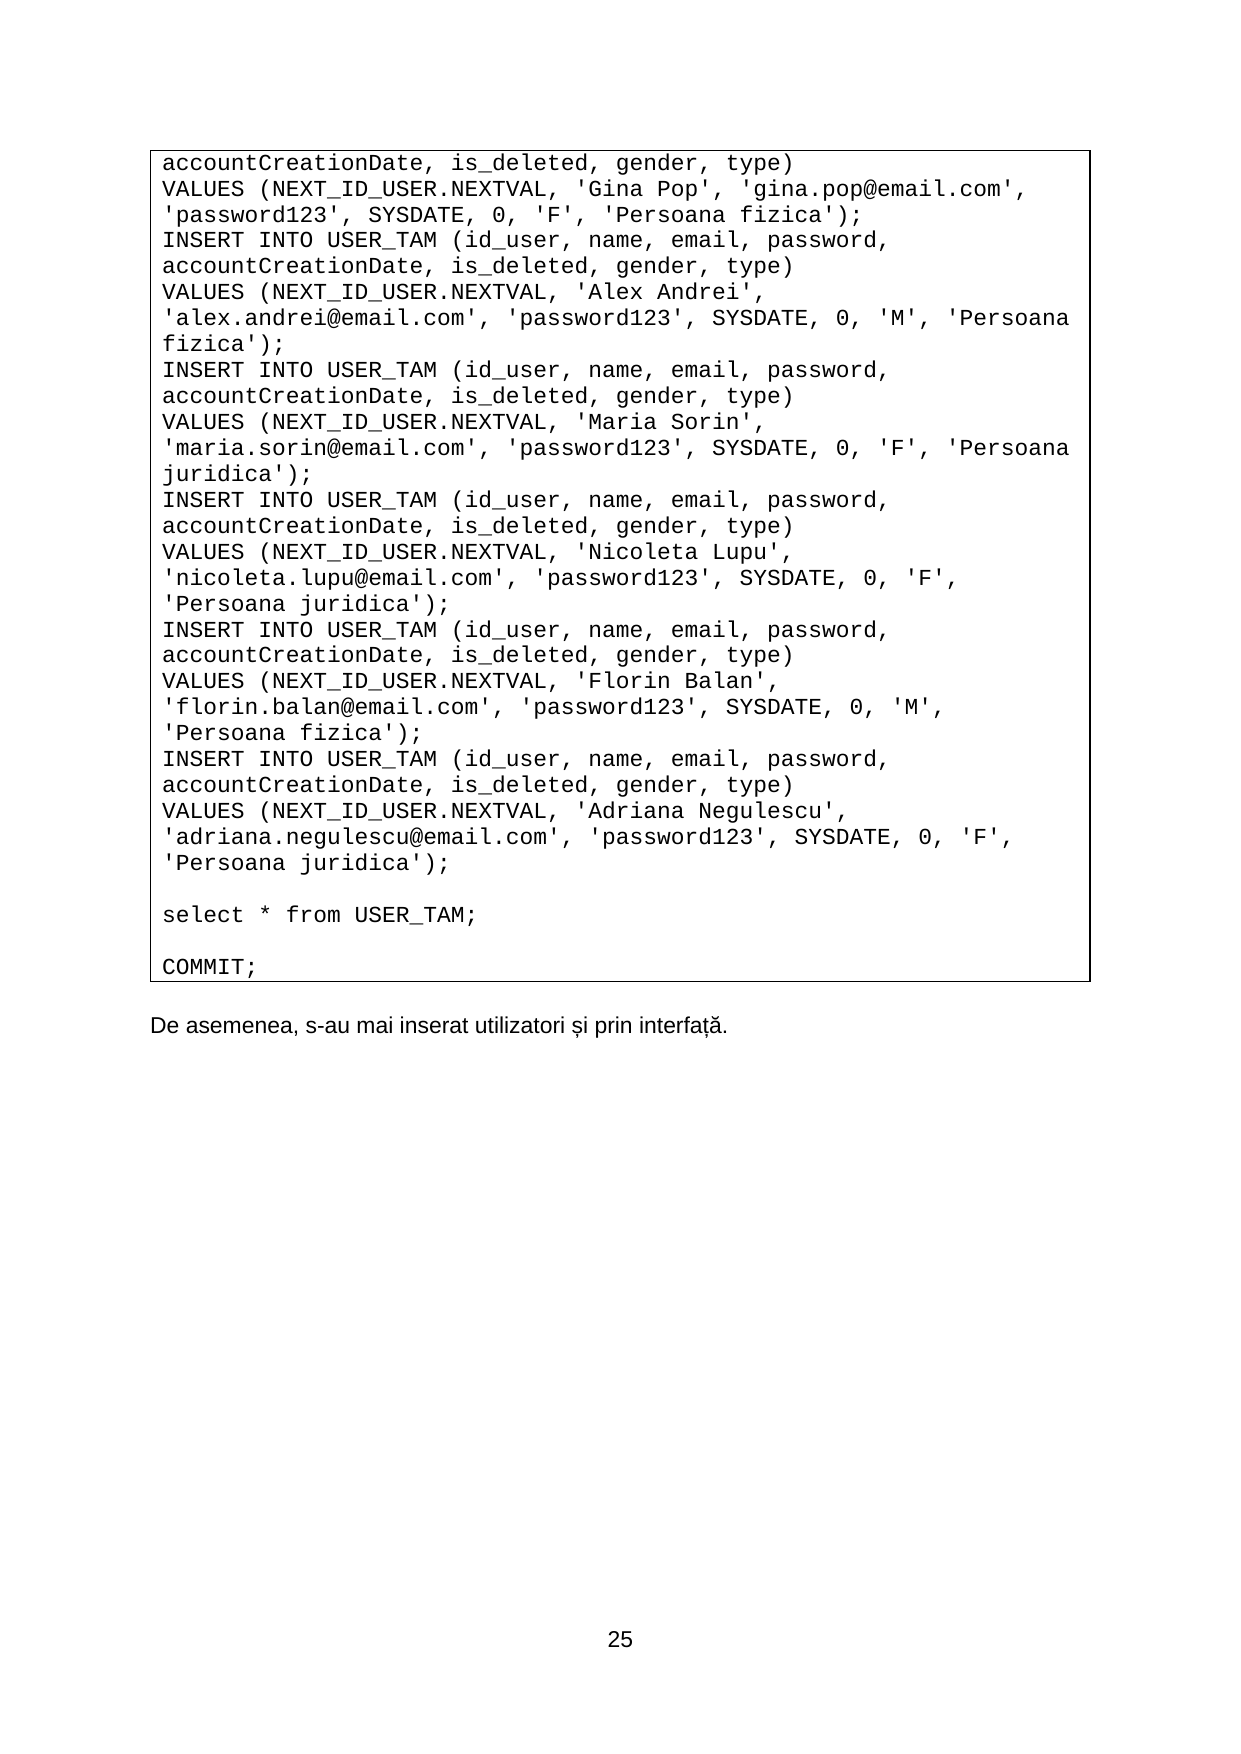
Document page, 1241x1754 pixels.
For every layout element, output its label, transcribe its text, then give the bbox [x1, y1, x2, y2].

text De asemenea, s-au mai inserat utilizatori și prin interfață. [150, 1012, 1090, 1039]
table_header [151, 151, 1089, 981]
